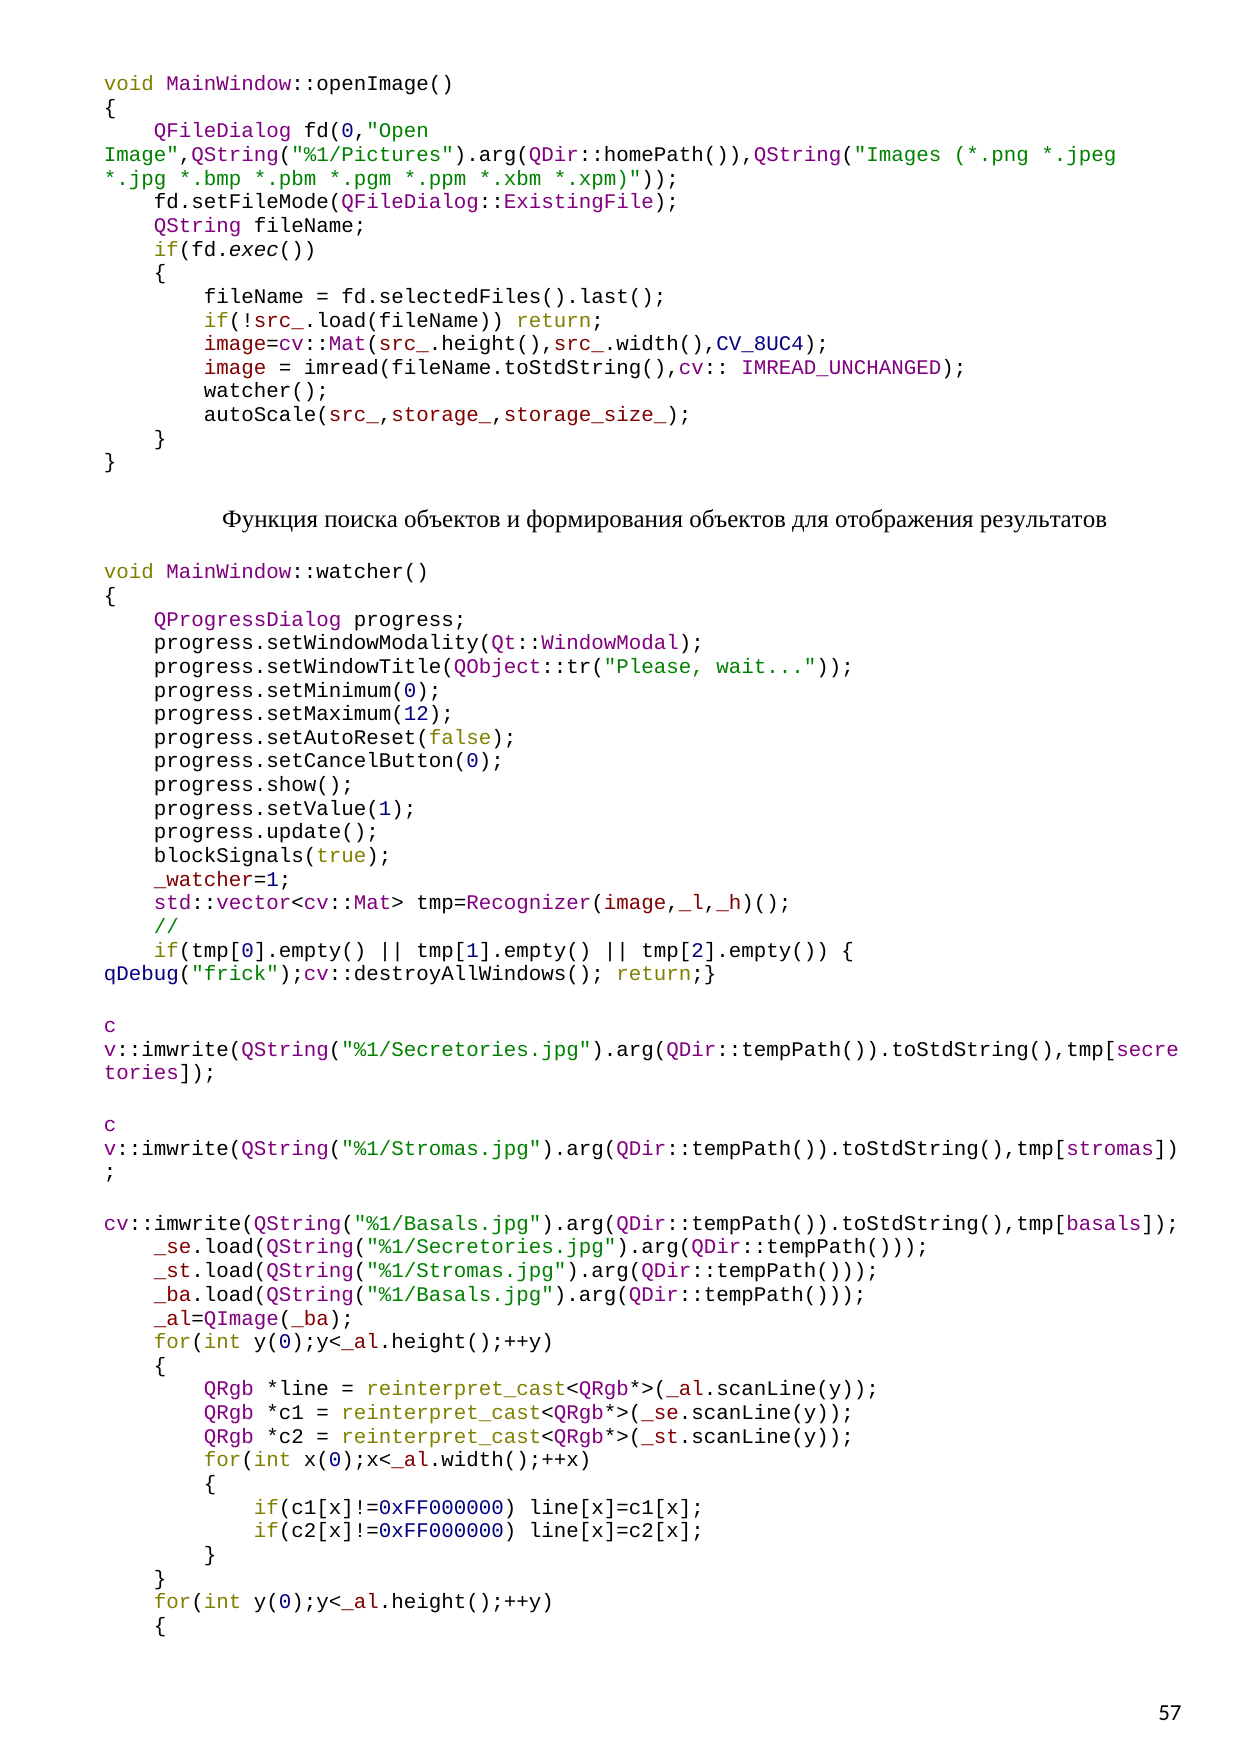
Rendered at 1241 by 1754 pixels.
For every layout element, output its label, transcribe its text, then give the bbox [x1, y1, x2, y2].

text QFileDialog fd(0,"Open Image",QString("%1/Pictures").arg(QDir::homePath()),QString("Images (*.png *.jpeg *.jpg *.bmp *.pbm *.pgm *.ppm *.xbm *.xpm)")); [103, 120, 1181, 191]
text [103, 1426, 1181, 1449]
text progress.setWindowTitle(QObject::tr("Please, wait...")); [103, 656, 1181, 679]
text } [103, 1544, 1181, 1568]
text progress.setMinimum(0); [103, 679, 1181, 703]
text { [103, 1355, 1181, 1378]
text _st.load(QString("%1/Stromas.jpg").arg(QDir::tempPath())); [103, 1260, 1181, 1284]
text fd.setFileMode(QFileDialog::ExistingFile); [103, 191, 1181, 215]
text _se.load(QString("%1/Secretories.jpg").arg(QDir::tempPath())); [103, 1237, 1181, 1260]
text { [103, 1473, 1181, 1497]
text _ba.load(QString("%1/Basals.jpg").arg(QDir::tempPath())); [103, 1284, 1181, 1307]
text watcher(); [103, 381, 1181, 404]
text } [103, 1568, 1181, 1591]
text } [103, 451, 1181, 475]
text for(int y(0);y<_al.height();++y) [103, 1331, 1181, 1355]
text { [103, 262, 1181, 286]
text image = imread(fileName.toStdString(),cv:: IMREAD_UNCHANGED); [103, 357, 1181, 381]
text // [103, 916, 1181, 940]
text progress.setAutoReset(false); [103, 727, 1181, 751]
text _al=QImage(_ba); [103, 1307, 1181, 1331]
text cv::imwrite(QString("%1/Stromas.jpg").arg(QDir::tempPath()).toStdString(),tmp[stromas]); [103, 1086, 1181, 1185]
text _watcher=1; [103, 869, 1181, 892]
text blockSignals(true); [103, 845, 1181, 869]
text for(int y(0);y<_al.height();++y) [103, 1591, 1181, 1615]
text progress.setCancelButton(0); [103, 751, 1181, 774]
text std::vector<cv::Mat> tmp=Recognizer(image,_l,_h)(); [103, 892, 1181, 916]
text progress.update(); [103, 821, 1181, 845]
text progress.setWindowModality(Qt::WindowModal); [103, 632, 1181, 656]
text if(!src_.load(fileName)) return; [103, 309, 1181, 333]
text QString fileName; [103, 215, 1181, 239]
text } [103, 428, 1181, 451]
text if(c2[x]!=0xFF000000) line[x]=c2[x]; [103, 1520, 1181, 1544]
text QProgressDialog progress; [103, 609, 1181, 632]
text progress.show(); [103, 774, 1181, 798]
text { [103, 1615, 1181, 1638]
text void MainWindow::watcher() [103, 561, 1181, 585]
text if(c1[x]!=0xFF000000) line[x]=c1[x]; [103, 1497, 1181, 1520]
text progress.setMaximum(12); [103, 703, 1181, 727]
text autoScale(src_,storage_,storage_size_); [103, 404, 1181, 428]
text QRgb *c1 = reinterpret_cast<QRgb*>(_se.scanLine(y)); [103, 1402, 1181, 1426]
text cv::imwrite(QString("%1/Basals.jpg").arg(QDir::tempPath()).toStdString(),tmp[basals]); [103, 1185, 1181, 1237]
text cv::imwrite(QString("%1/Secretories.jpg").arg(QDir::tempPath()).toStdString(),tmp[secretories]); [103, 987, 1181, 1086]
text QRgb *line = reinterpret_cast<QRgb*>(_al.scanLine(y)); [103, 1378, 1181, 1402]
text image=cv::Mat(src_.height(),src_.width(),CV_8UC4); [103, 333, 1181, 357]
text for(int x(0);x<_al.width();++x) [103, 1449, 1181, 1473]
text { [103, 585, 1181, 609]
text progress.setValue(1); [103, 798, 1181, 821]
text void MainWindow::openImage() [103, 73, 1181, 97]
text if(fd.exec()) [103, 239, 1181, 262]
text if(tmp[0].empty() || tmp[1].empty() || tmp[2].empty()) { qDebug("frick");cv::destroyAllWindows(); return;} [103, 940, 1181, 987]
text Функция поиска объектов и формирования объектов для отображения результатов [89, 504, 1196, 533]
text { [103, 97, 1181, 120]
text fileName = fd.selectedFiles().last(); [103, 286, 1181, 309]
